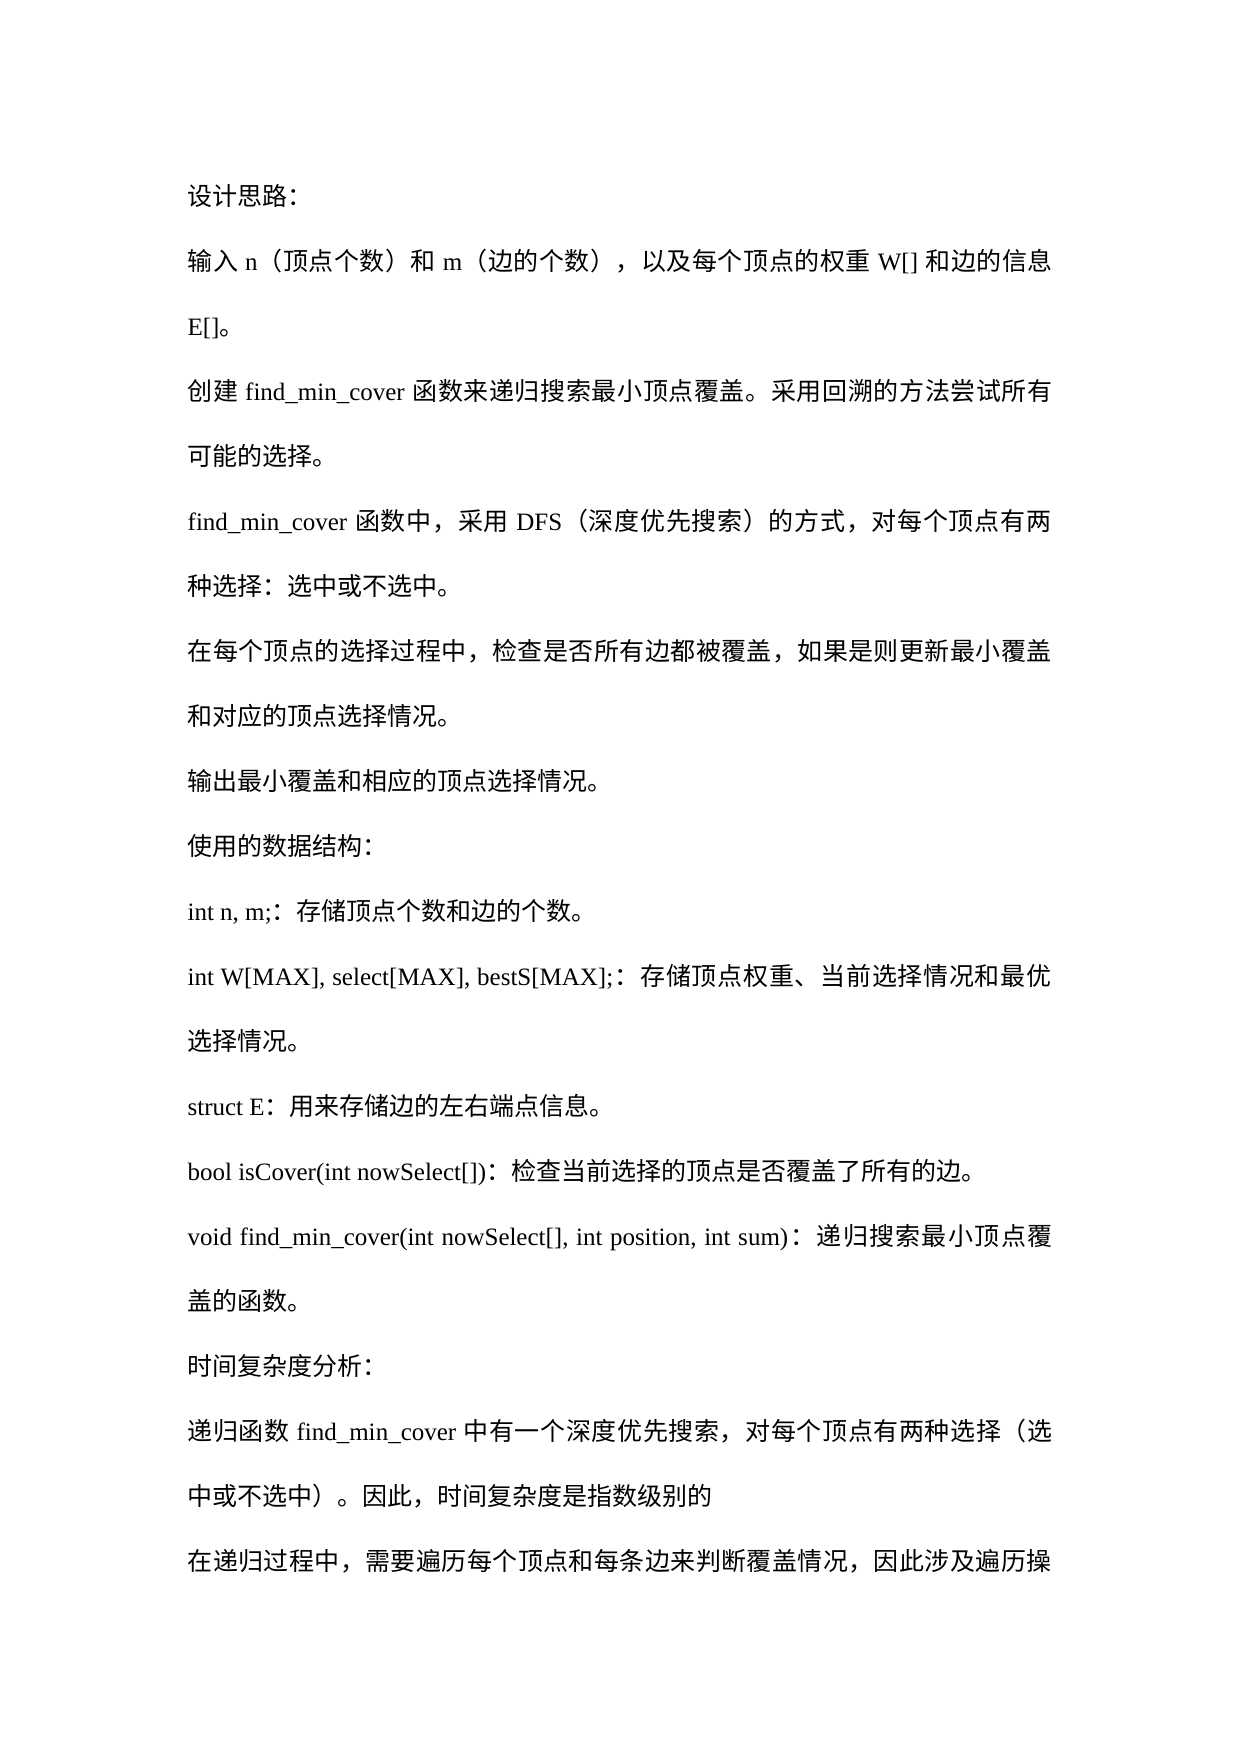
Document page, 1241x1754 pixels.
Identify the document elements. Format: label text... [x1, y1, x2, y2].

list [187, 1527, 1053, 1592]
list 递归函数 find_min_cover 中有一个深度优先搜索，对每个顶点有两种选择（选中或不选中）。因此，时间复杂度是指数级别的 [187, 1397, 1053, 1527]
list bool isCover(int nowSelect[])：检查当前选择的顶点是否覆盖了所有的边。 [187, 1137, 1053, 1202]
list struct E：用来存储边的左右端点信息。 [187, 1072, 1053, 1137]
list 输出最小覆盖和相应的顶点选择情况。 [187, 747, 1053, 812]
list 输入 n（顶点个数）和 m（边的个数），以及每个顶点的权重 W[] 和边的信息 E[]。 [187, 227, 1053, 357]
list find_min_cover 函数中，采用 DFS（深度优先搜索）的方式，对每个顶点有两种选择：选中或不选中。 [187, 487, 1053, 617]
list int W[MAX], select[MAX], bestS[MAX];：存储顶点权重、当前选择情况和最优选择情况。 [187, 942, 1053, 1072]
list 使用的数据结构： [187, 812, 1053, 877]
list 在每个顶点的选择过程中，检查是否所有边都被覆盖，如果是则更新最小覆盖和对应的顶点选择情况。 [187, 617, 1053, 747]
list 创建 find_min_cover 函数来递归搜索最小顶点覆盖。采用回溯的方法尝试所有可能的选择。 [187, 357, 1053, 487]
list 时间复杂度分析： [187, 1332, 1053, 1397]
list 设计思路： [187, 162, 1053, 227]
list void find_min_cover(int nowSelect[], int position, int sum)：递归搜索最小顶点覆盖的函数。 [187, 1202, 1053, 1332]
list int n, m;：存储顶点个数和边的个数。 [187, 877, 1053, 942]
